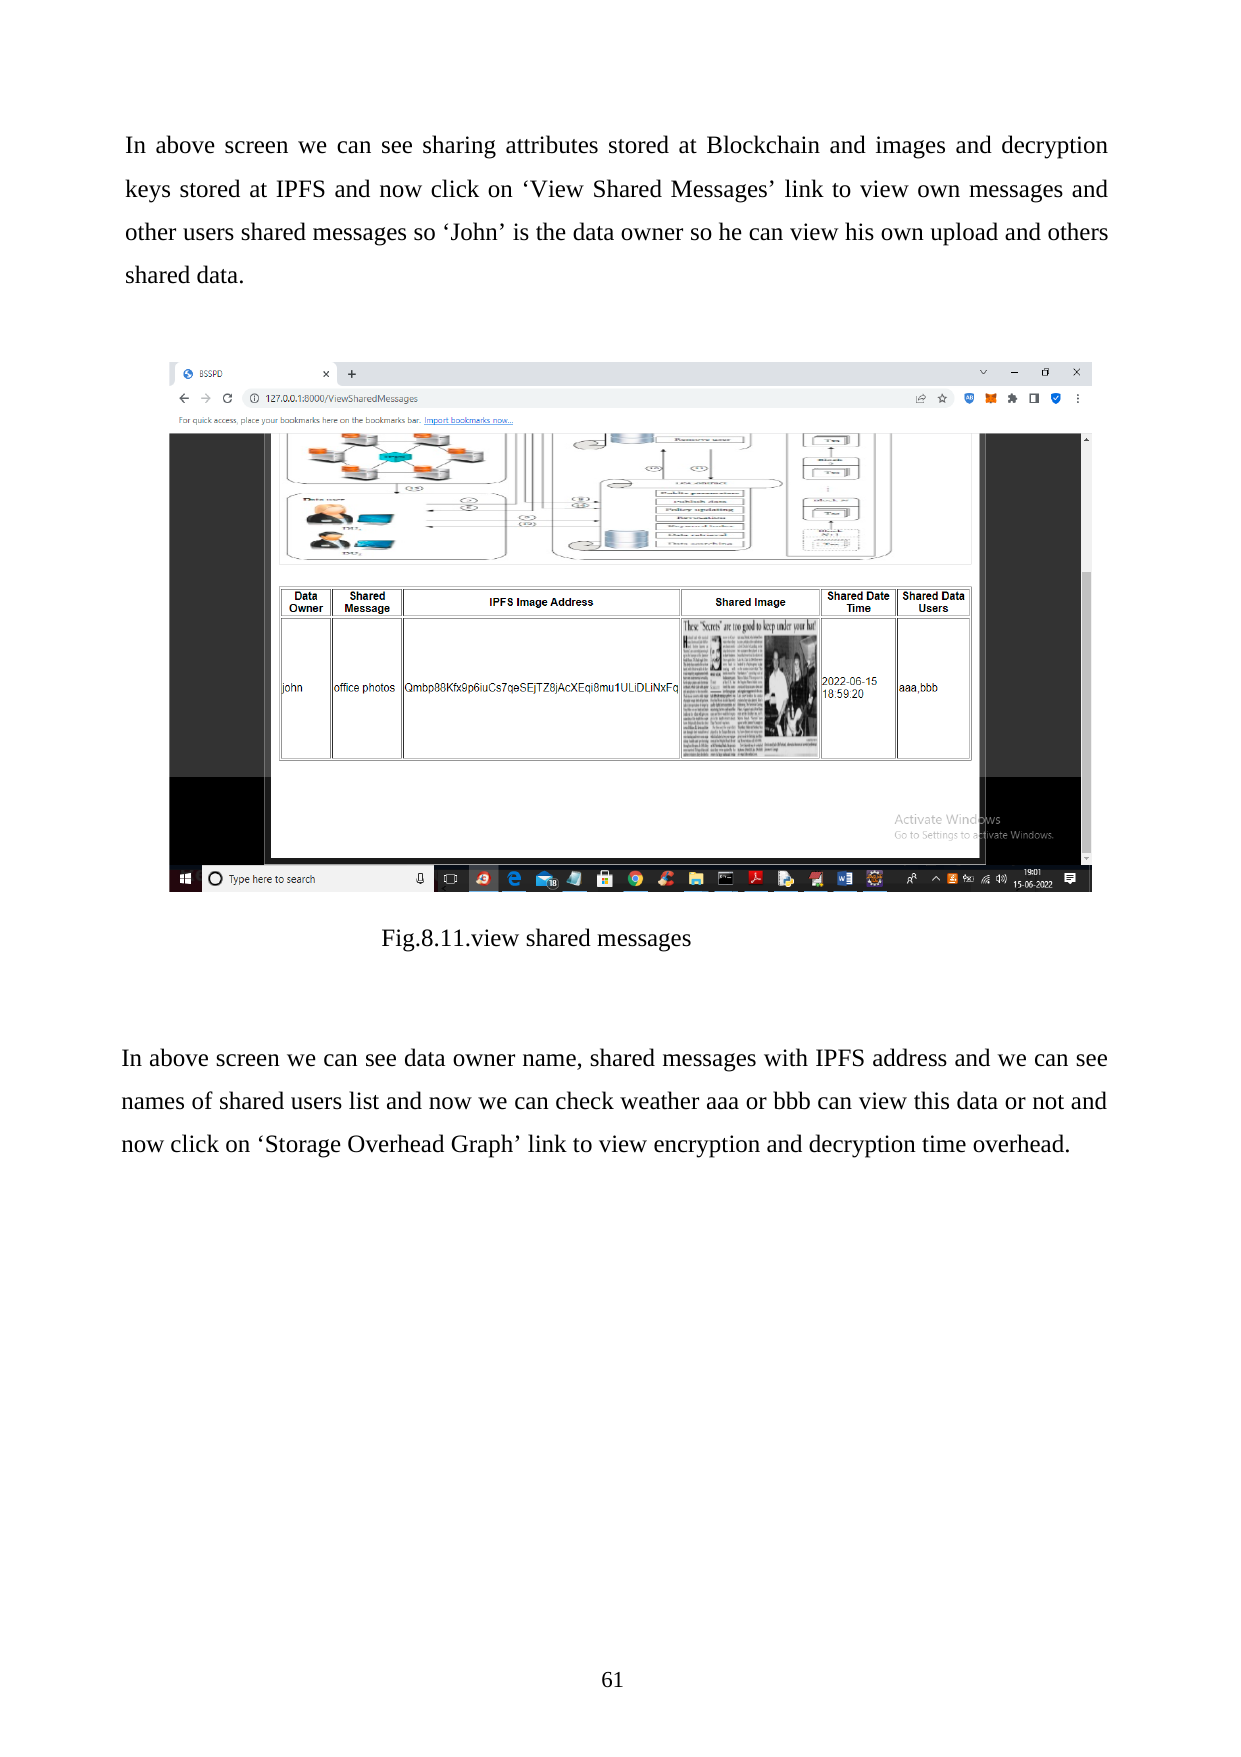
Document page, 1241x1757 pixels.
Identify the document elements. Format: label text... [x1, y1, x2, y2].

text In above screen we can see sharing attributes stored at Blockchain and images and decryption keys stored at IPFS and now click on ‘View Shared Messages’ link to view own messages and other users shared messages so ‘John’ is the data owner so he can view his own upload and others shared data. [125, 131, 1110, 289]
picture [169, 362, 1092, 892]
text Fig.8.11.view shared messages [106, 923, 1167, 952]
text In above screen we can see data owner name, shared messages with IPFS address and we can see names of shared users list and now we can check weather aaa or bbb can view this data or not and now click on ‘Storage Overhead Graph’ link to view encryption and decryption time overhead. [121, 1043, 1110, 1158]
